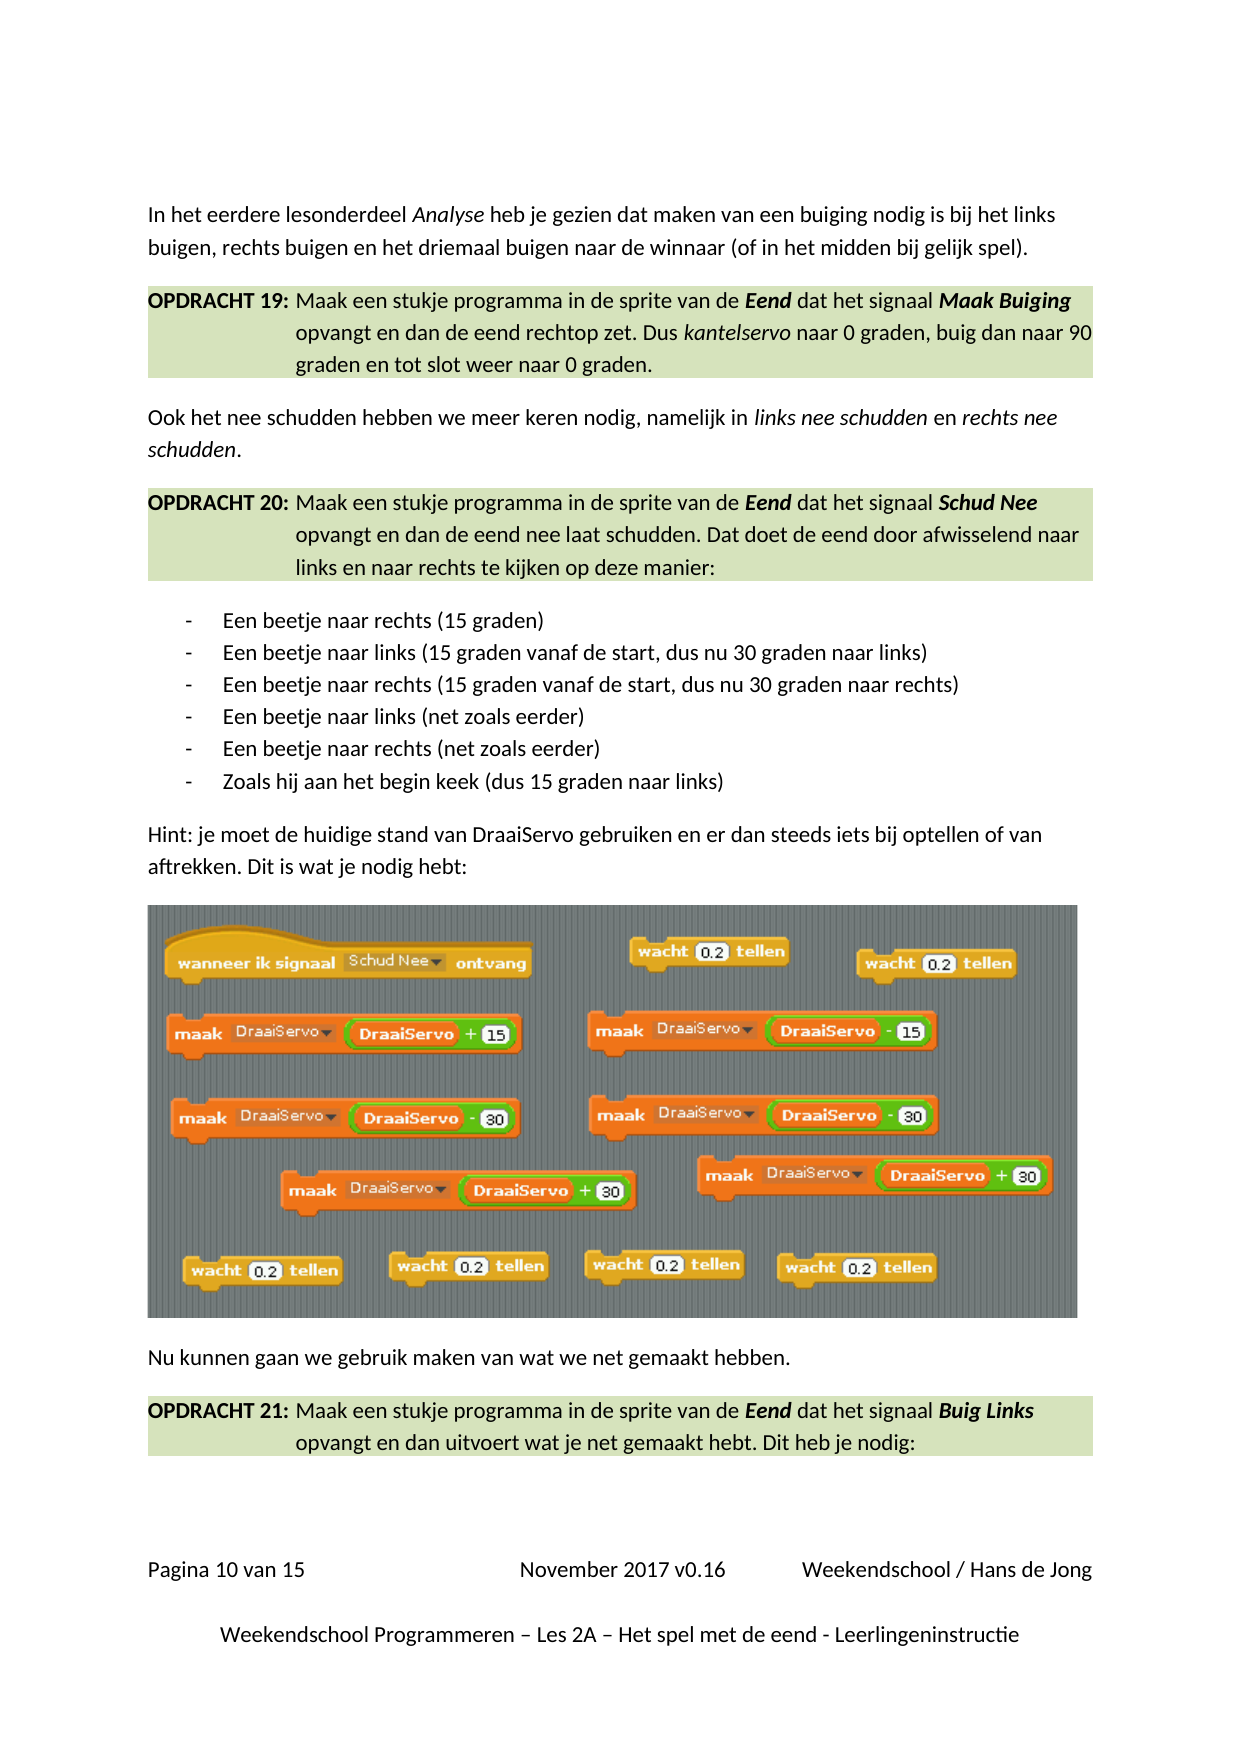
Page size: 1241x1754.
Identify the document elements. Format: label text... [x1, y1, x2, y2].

text Maak een stukje programma in de sprite van de Eend dat het signaal Schud Nee opvangt en dan de eend nee laat schudden. Dat doet de eend door afwisselend naar links en naar rechts te kijken op deze manier: [148, 488, 1093, 581]
text In het eerdere lesonderdeel Analyse heb je gezien dat maken van een buiging nodig is bij het links buigen, rechts buigen en het driemaal buigen naar de winnaar (of in het midden bij gelijk spel). [148, 201, 1093, 261]
list Een beetje naar links (15 graden vanaf de start, dus nu 30 graden naar links) [185, 638, 1093, 666]
list Een beetje naar rechts (net zoals eerder) [185, 734, 1093, 763]
picture [147, 905, 1078, 1318]
list Zoals hij aan het begin keek (dus 15 graden naar links) [185, 767, 1093, 795]
list Een beetje naar rechts (15 graden vanaf de start, dus nu 30 graden naar rechts) [185, 670, 1093, 698]
text Maak een stukje programma in de sprite van de Eend dat het signaal Buig Links opvangt en dan uitvoert wat je net gemaakt hebt. Dit heb je nodig: [148, 1396, 1093, 1456]
list Een beetje naar links (net zoals eerder) [185, 702, 1093, 730]
text Hint: je moet de huidige stand van DraaiServo gebruiken en er dan steeds iets bij optellen of van aftrekken. Dit is wat je nodig hebt: [148, 820, 1093, 880]
list Een beetje naar rechts (15 graden) [185, 606, 1093, 634]
text Maak een stukje programma in de sprite van de Eend dat het signaal Maak Buiging opvangt en dan de eend rechtop zet. Dus kantelservo naar 0 graden, buig dan naar 90 graden en tot slot weer naar 0 graden. [148, 286, 1093, 378]
text Ook het nee schudden hebben we meer keren nodig, namelijk in links nee schudden en rechts nee schudden. [148, 403, 1093, 463]
text Nu kunnen gaan we gebruik maken van wat we net gemaakt hebben. [148, 1343, 1093, 1371]
